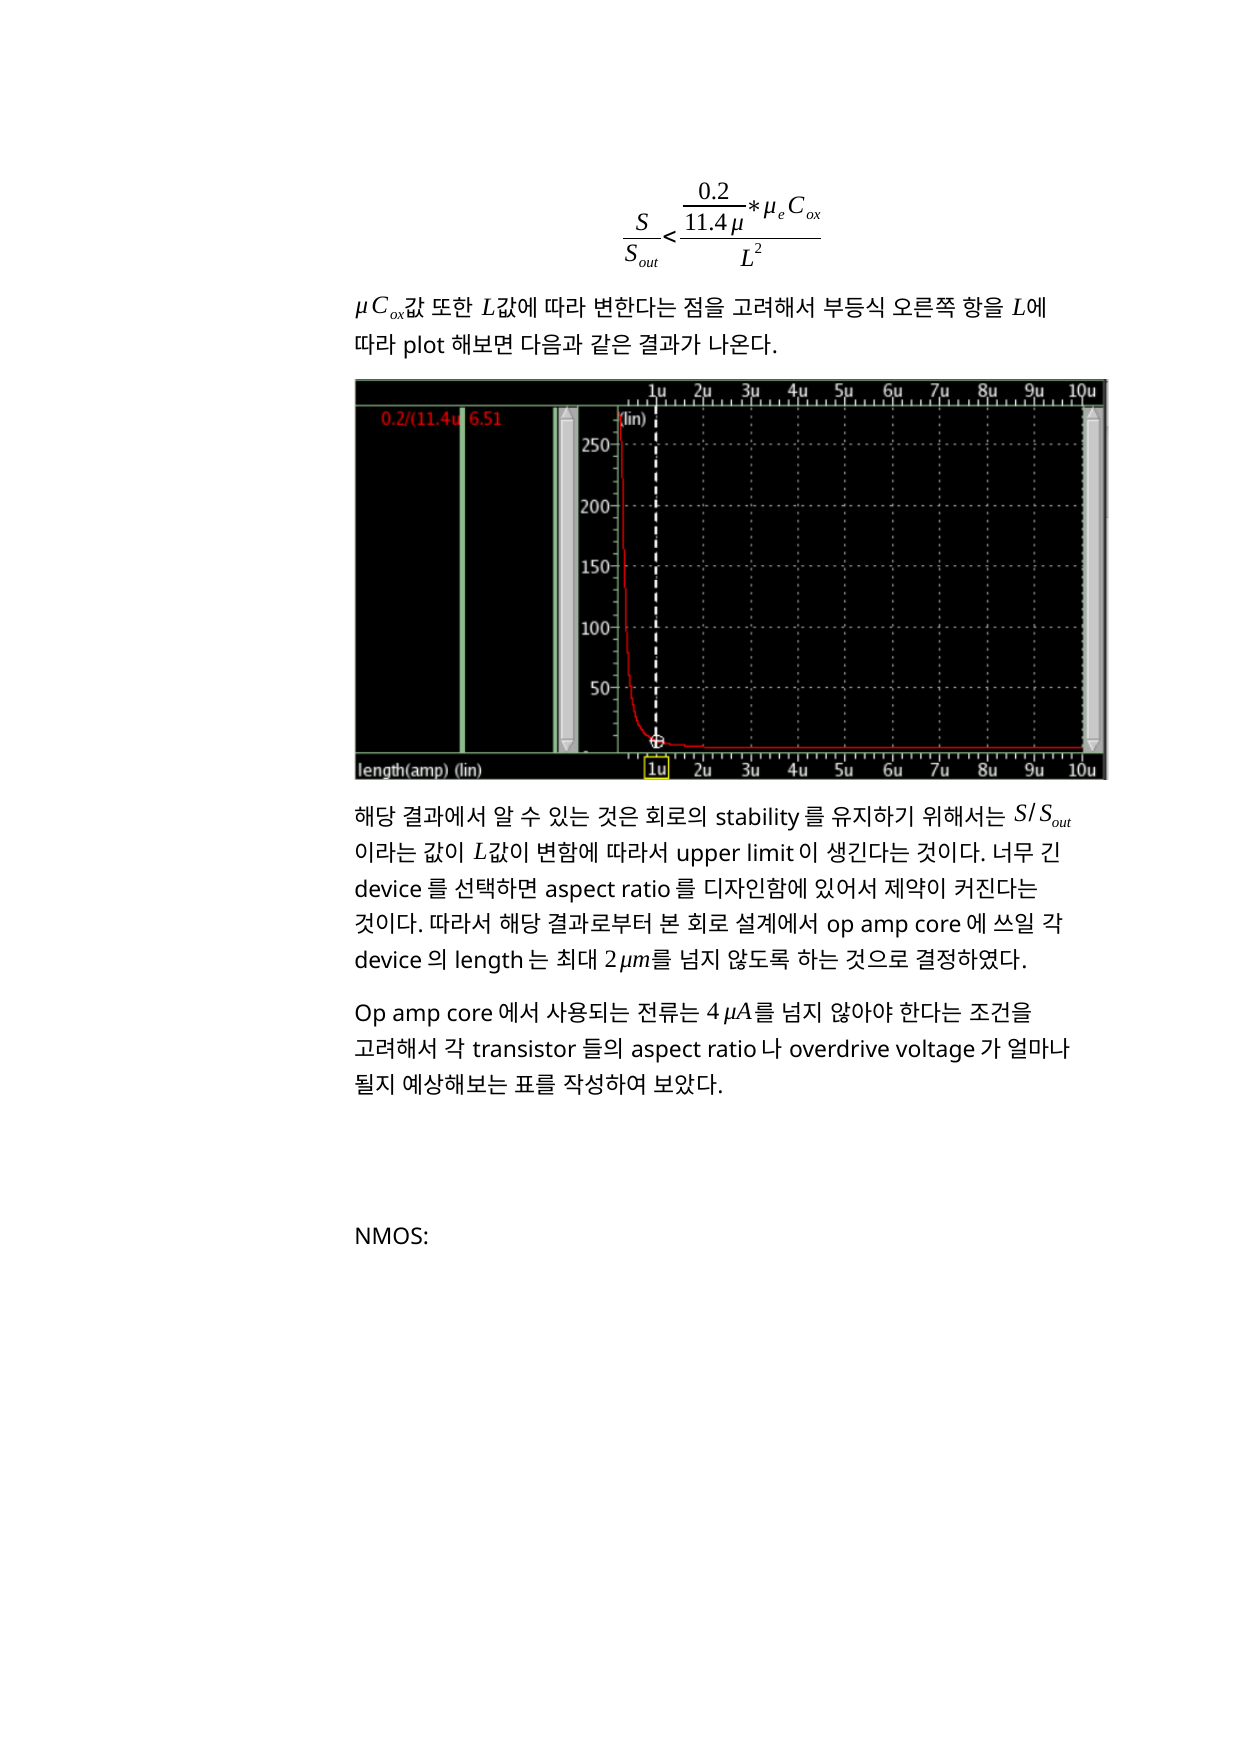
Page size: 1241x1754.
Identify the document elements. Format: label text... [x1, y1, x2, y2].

picture [354, 379, 1109, 780]
list NMOS: [354, 1220, 1090, 1251]
list 값 또한 값에 따라 변한다는 점을 고려해서 부등식 오른쪽 항을 에 따라 plot 해보면 다음과 같은 결과가 나온다. [354, 290, 1090, 360]
list 해당 결과에서 알 수 있는 것은 회로의 stability를 유지하기 위해서는 이라는 값이 값이 변함에 따라서 upper limit이 생긴다는 것이다. 너무 긴 device를 선택하면 aspect ratio를 디자인함에 있어서 제약이 커진다는 것이다. 따라서 해당 결과로부터 본 회로 설계에서 op amp core에 쓰일 각 device의 length는 최대 를 넘지 않도록 하는 것으로 결정하였다. [354, 798, 1090, 976]
list Op amp core에서 사용되는 전류는 를 넘지 않아야 한다는 조건을 고려해서 각 transistor 들의 aspect ratio나 overdrive voltage가 얼마나 될지 예상해보는 표를 작성하여 보았다. [354, 995, 1090, 1100]
